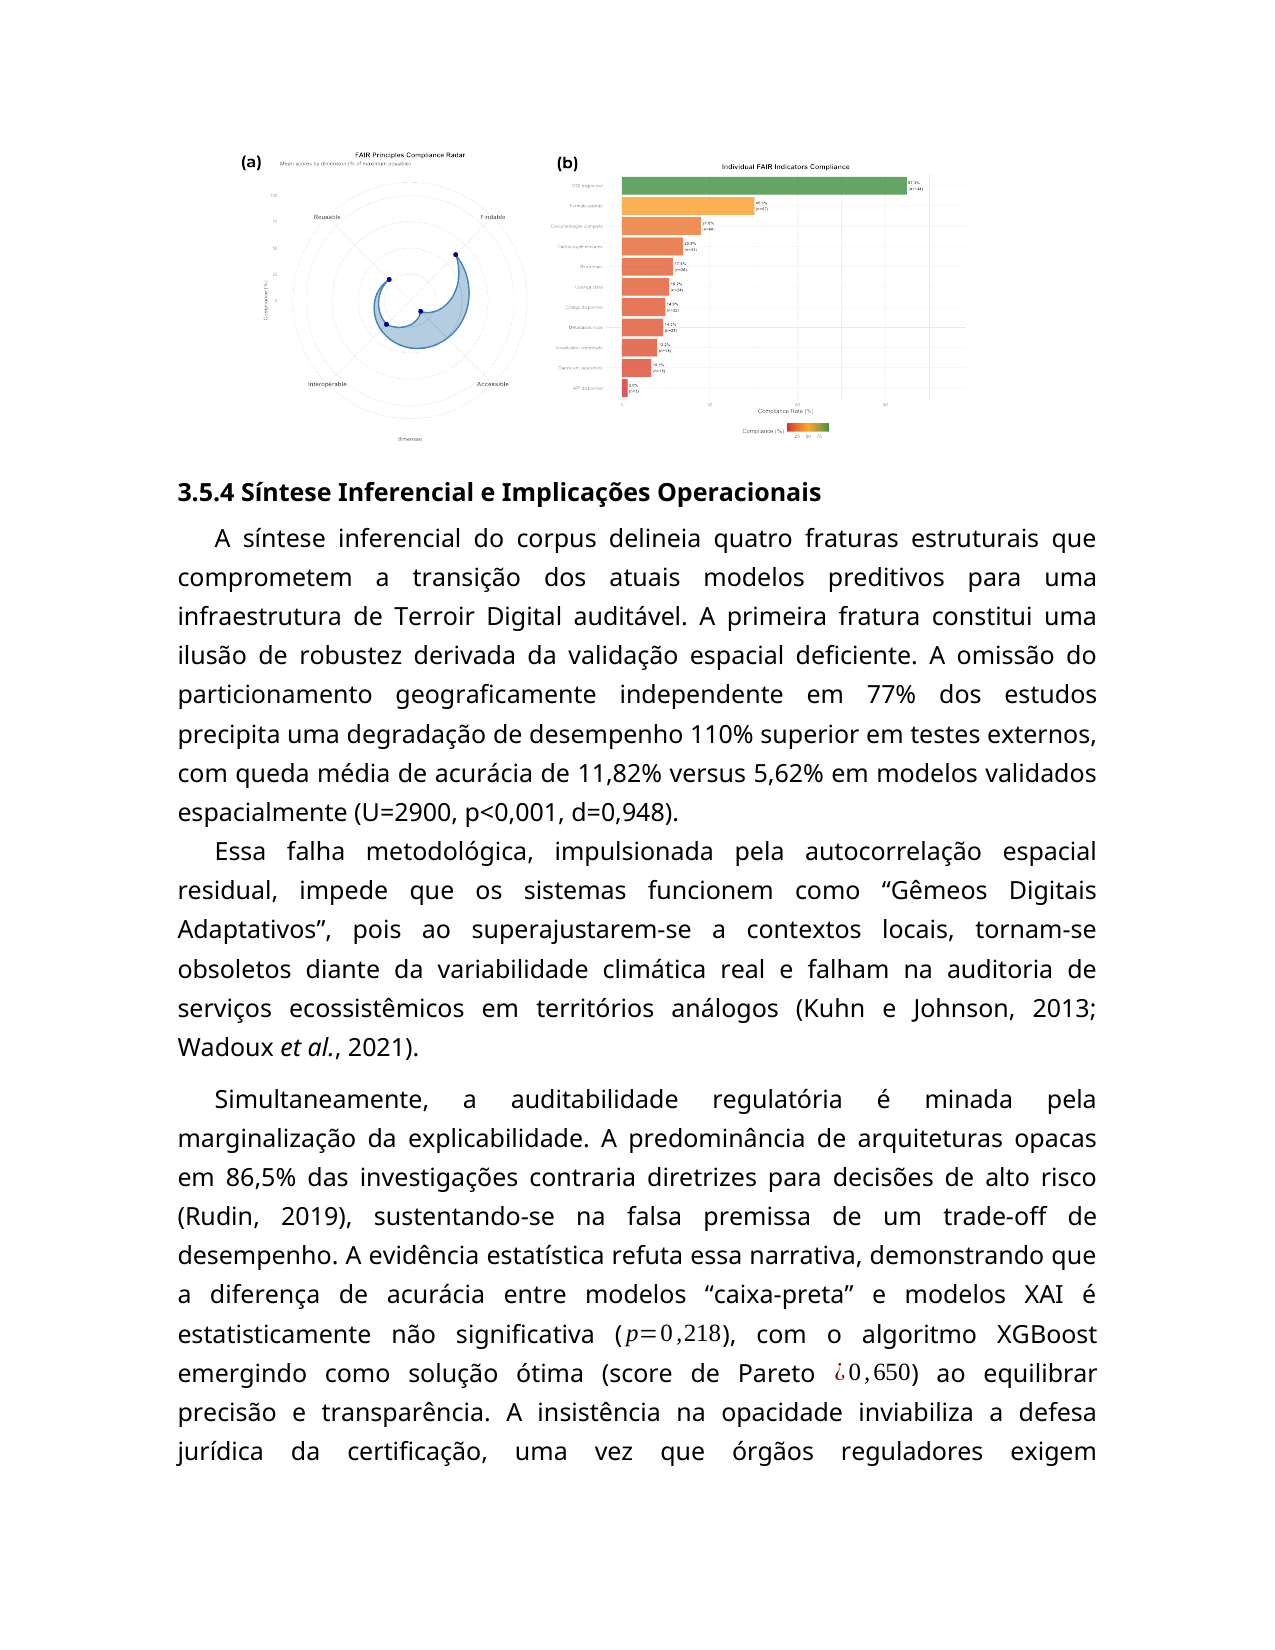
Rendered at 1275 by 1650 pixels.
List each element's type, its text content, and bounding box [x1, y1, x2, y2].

subtitle 3.5.4 Síntese Inferencial e Implicações Operacionais [177, 475, 1098, 509]
picture [233, 147, 969, 445]
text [177, 1081, 1098, 1468]
text Essa falha metodológica, impulsionada pela autocorrelação espacial residual, impede que os sistemas funcionem como “Gêmeos Digitais Adaptativos”, pois ao superajustarem-se a contextos locais, tornam-se obsoletos diante da variabilidade climática real e falham na auditoria de serviços ecossistêmicos em territórios análogos (Kuhn e Johnson, 2013; Wadoux et al., 2021). [177, 834, 1098, 1064]
